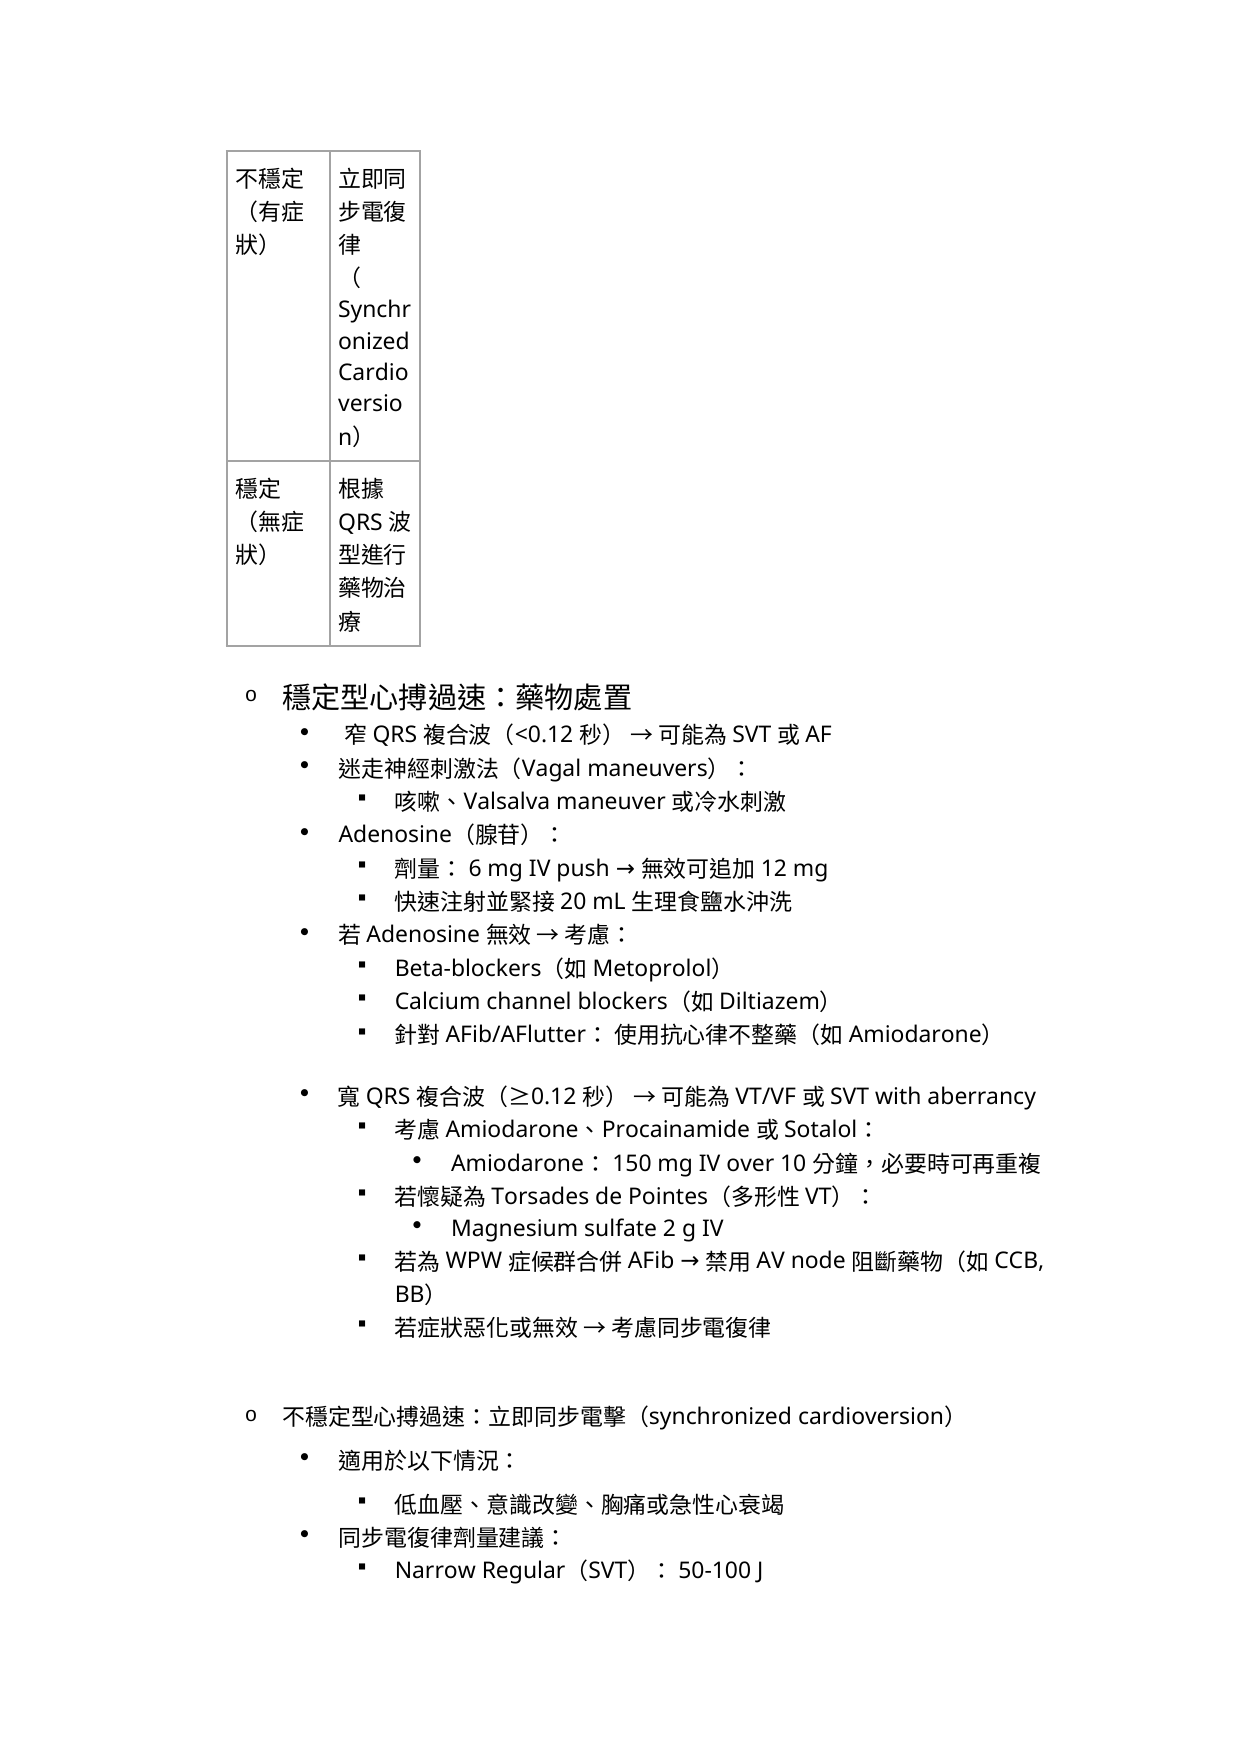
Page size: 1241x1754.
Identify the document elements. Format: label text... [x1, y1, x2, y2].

list 劑量： 6 mg IV push → 無效可追加 12 mg [357, 851, 1053, 884]
list 若為 WPW 症候群合併 AFib → 禁用 AV node 阻斷藥物（如 CCB, BB） [357, 1243, 1053, 1310]
list 若懷疑為 Torsades de Pointes（多形性 VT）： [357, 1179, 1053, 1212]
list Beta-blockers（如 Metoprolol） [357, 951, 1053, 984]
list 穩定型心搏過速：藥物處置 [244, 675, 1053, 717]
list 考慮 Amiodarone、Procainamide 或 Sotalol： [357, 1112, 1053, 1145]
list Amiodarone： 150 mg IV over 10 分鐘，必要時可再重複 [413, 1145, 1053, 1179]
list Adenosine（腺苷）： [301, 817, 1053, 851]
list 針對 AFib/AFlutter： 使用抗心律不整藥（如 Amiodarone） [357, 1017, 1053, 1051]
list Magnesium sulfate 2 g IV [413, 1212, 1053, 1243]
list 寬 QRS 複合波（≥0.12 秒） → 可能為 VT/VF 或 SVT with aberrancy [301, 1079, 1053, 1112]
list Narrow Regular（SVT）： 50-100 J [357, 1553, 1053, 1586]
list 不穩定型心搏過速：立即同步電擊（synchronized cardioversion） [244, 1399, 1053, 1433]
list 窄 QRS 複合波（<0.12 秒） → 可能為 SVT 或 AF [301, 717, 1053, 751]
list 同步電復律劑量建議： [301, 1520, 1053, 1553]
table_cell 穩定（無症狀） [228, 462, 329, 645]
table_cell 根據 QRS 波型進行藥物治療 [331, 462, 419, 645]
list 快速注射並緊接 20 mL 生理食鹽水沖洗 [357, 884, 1053, 917]
list 低血壓、意識改變、胸痛或急性心衰竭 [357, 1487, 1053, 1520]
table_cell 立即同步電復律（Synchronized Cardioversion） [331, 152, 419, 460]
list 迷走神經刺激法（Vagal maneuvers）： [301, 751, 1053, 784]
list Calcium channel blockers（如 Diltiazem） [357, 984, 1053, 1017]
list 若 Adenosine 無效 → 考慮： [301, 917, 1053, 951]
list 若症狀惡化或無效 → 考慮同步電復律 [357, 1310, 1053, 1343]
table_cell 不穩定（有症狀） [228, 152, 329, 460]
list 咳嗽、Valsalva maneuver 或冷水刺激 [357, 784, 1053, 817]
list 適用於以下情況： [301, 1443, 1053, 1476]
